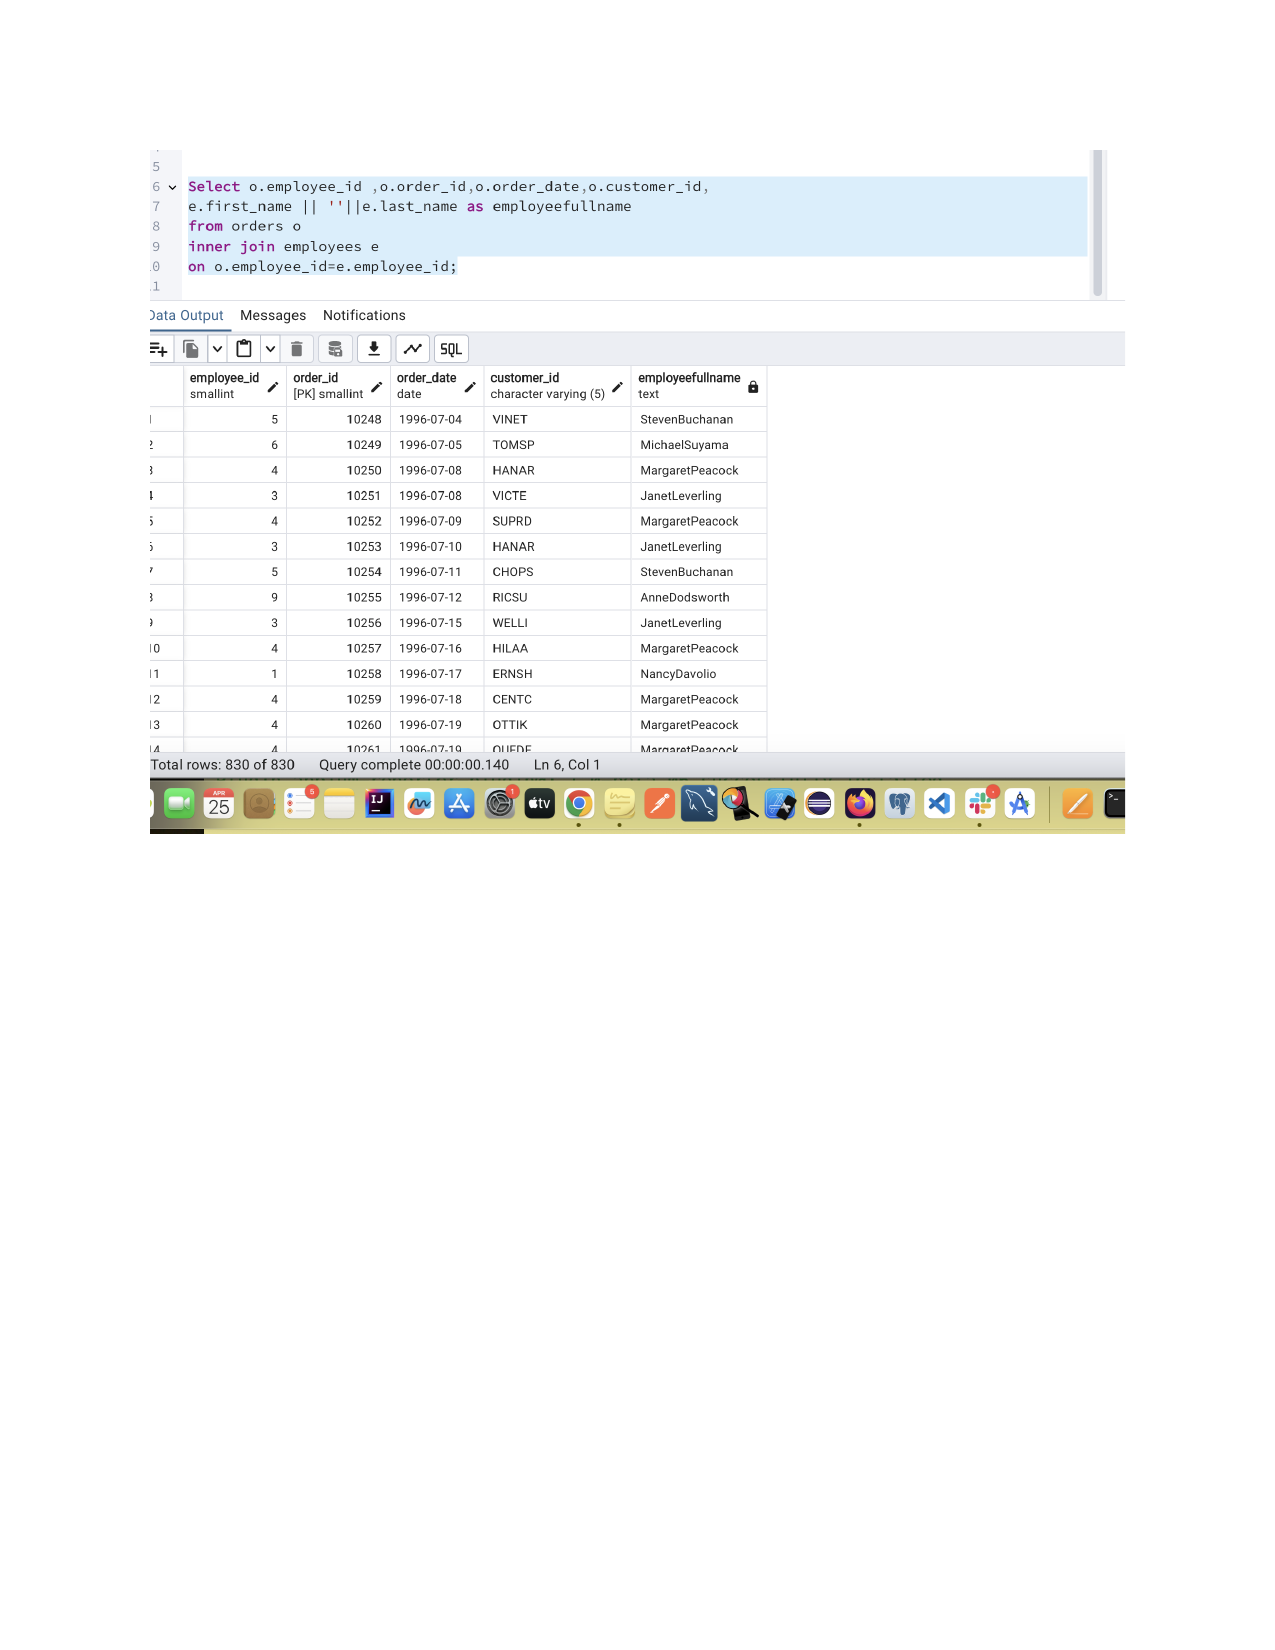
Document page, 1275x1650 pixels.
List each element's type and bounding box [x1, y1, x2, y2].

picture [150, 150, 1125, 834]
